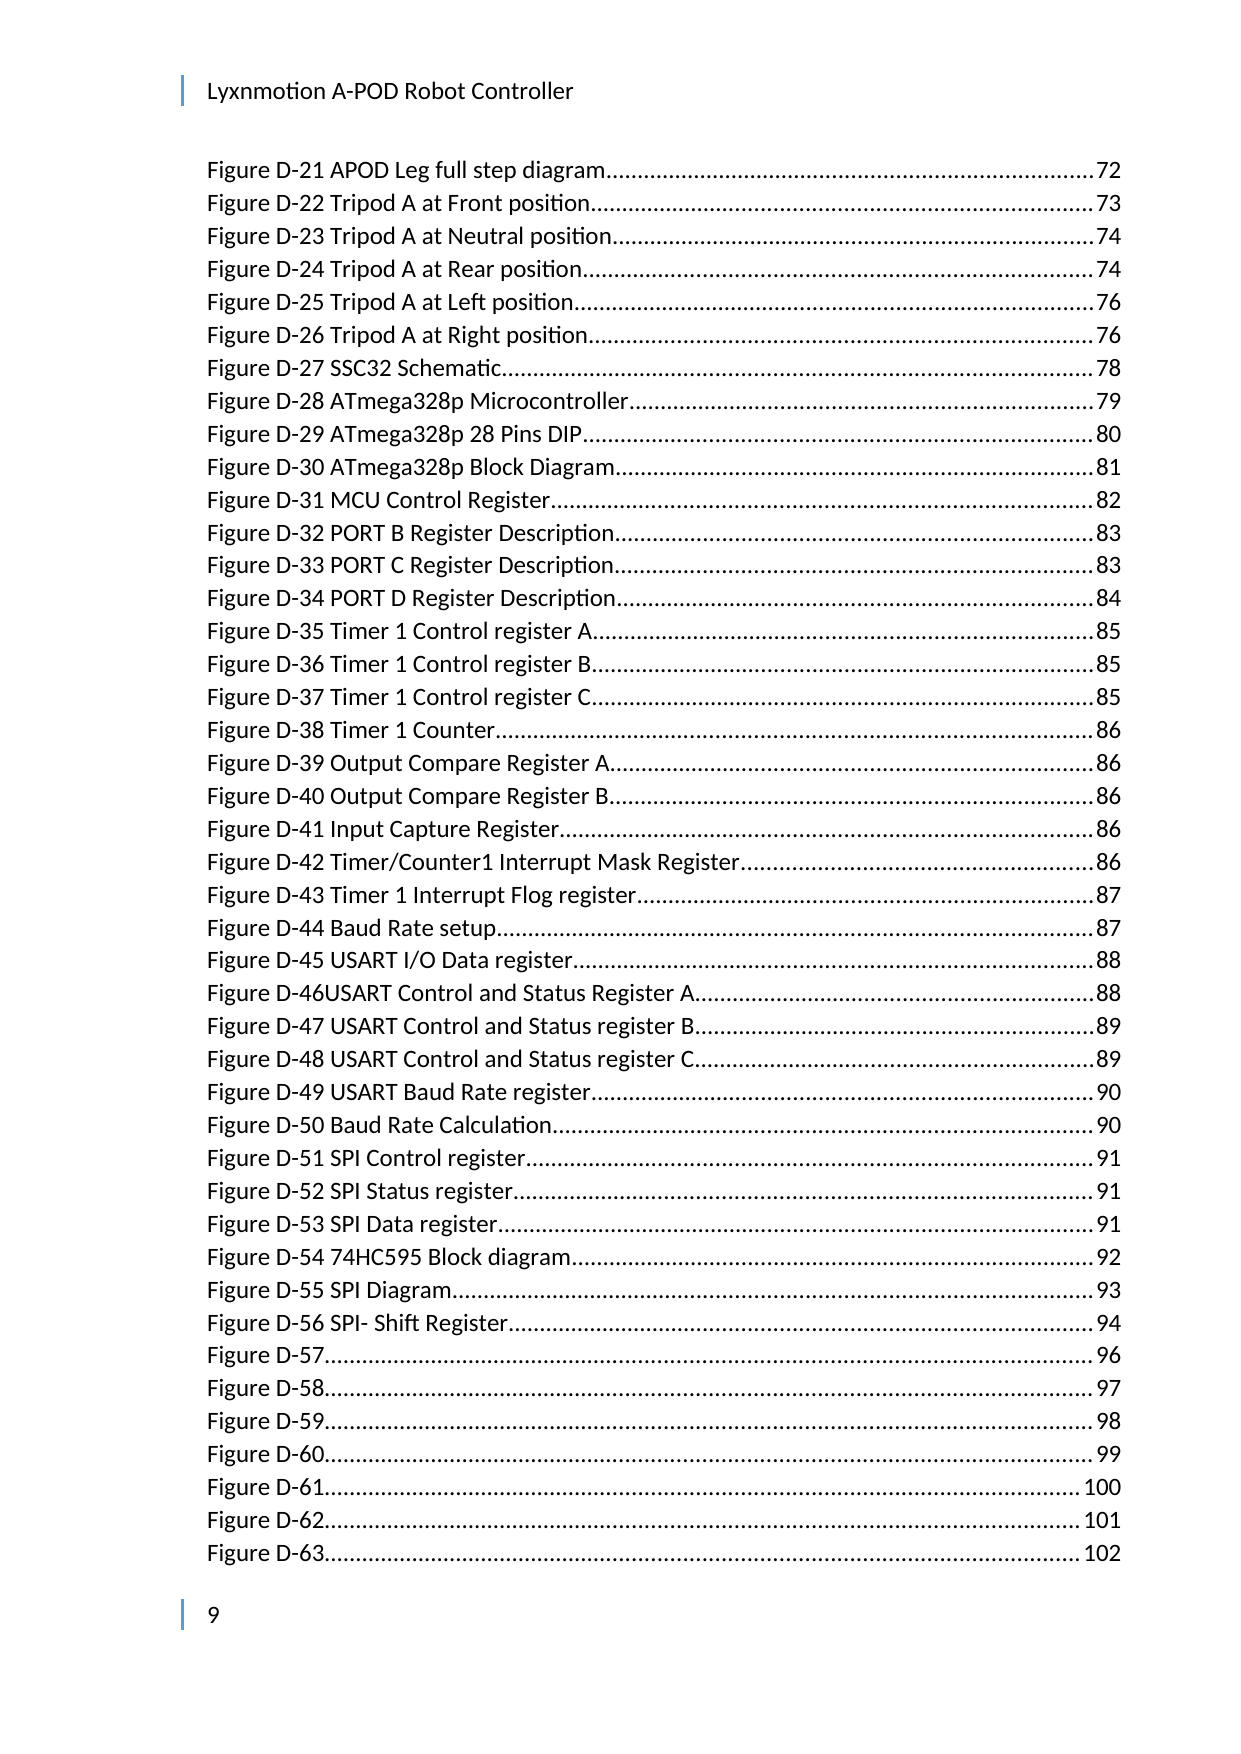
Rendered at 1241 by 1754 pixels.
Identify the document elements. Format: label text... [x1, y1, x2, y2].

text Figure D-48 USART Control and Status register C 89 [207, 1043, 1122, 1074]
text Figure D-58 97 [207, 1373, 1122, 1403]
text Figure D-41 Input Capture Register 86 [207, 813, 1122, 843]
text Figure D-26 Tripod A at Right position 76 [207, 319, 1122, 350]
text Figure D-34 PORT D Register Description 84 [207, 583, 1122, 613]
text Figure D-28 ATmega328p Microcontroller 79 [207, 385, 1122, 416]
text Figure D-44 Baud Rate setup 87 [207, 912, 1122, 942]
text Figure D-59 98 [207, 1406, 1122, 1436]
text Figure D-43 Timer 1 Interrupt Flog register 87 [207, 879, 1122, 909]
text Figure D-31 MCU Control Register 82 [207, 484, 1122, 514]
text Figure D-33 PORT C Register Description 83 [207, 550, 1122, 580]
text Figure D-46USART Control and Status Register A 88 [207, 978, 1122, 1008]
text Figure D-54 74HC595 Block diagram 92 [207, 1241, 1122, 1271]
text Figure D-55 SPI Diagram 93 [207, 1274, 1122, 1304]
text Figure D-52 SPI Status register 91 [207, 1175, 1122, 1206]
text Figure D-21 APOD Leg full step diagram 72 [207, 155, 1122, 185]
text Figure D-62 101 [207, 1504, 1122, 1535]
text Figure D-60 99 [207, 1438, 1122, 1469]
text Figure D-38 Timer 1 Counter 86 [207, 714, 1122, 745]
text Figure D-37 Timer 1 Control register C 85 [207, 681, 1122, 712]
text Figure D-29 ATmega328p 28 Pins DIP 80 [207, 418, 1122, 448]
text Figure D-56 SPI- Shift Register 94 [207, 1307, 1122, 1337]
text Figure D-25 Tripod A at Left position 76 [207, 286, 1122, 317]
text Figure D-53 SPI Data register 91 [207, 1208, 1122, 1238]
text Figure D-51 SPI Control register 91 [207, 1142, 1122, 1173]
text Figure D-27 SSC32 Schematic 78 [207, 352, 1122, 383]
text Figure D-61 100 [207, 1471, 1122, 1502]
text Figure D-32 PORT B Register Description 83 [207, 517, 1122, 547]
text Figure D-24 Tripod A at Rear position 74 [207, 253, 1122, 284]
text Figure D-30 ATmega328p Block Diagram 81 [207, 451, 1122, 481]
text Figure D-57 96 [207, 1340, 1122, 1370]
text Figure D-50 Baud Rate Calculation 90 [207, 1109, 1122, 1140]
text Figure D-39 Output Compare Register A 86 [207, 747, 1122, 778]
text Figure D-42 Timer/Counter1 Interrupt Mask Register 86 [207, 846, 1122, 876]
text Figure D-47 USART Control and Status register B 89 [207, 1011, 1122, 1041]
text Figure D-40 Output Compare Register B 86 [207, 780, 1122, 811]
text Figure D-63 102 [207, 1537, 1122, 1568]
text Figure D-49 USART Baud Rate register 90 [207, 1076, 1122, 1107]
text Figure D-35 Timer 1 Control register A 85 [207, 616, 1122, 646]
text Figure D-36 Timer 1 Control register B 85 [207, 648, 1122, 679]
text Figure D-45 USART I/O Data register 88 [207, 945, 1122, 975]
text Figure D-22 Tripod A at Front position 73 [207, 188, 1122, 218]
text Figure D-23 Tripod A at Neutral position 74 [207, 221, 1122, 251]
